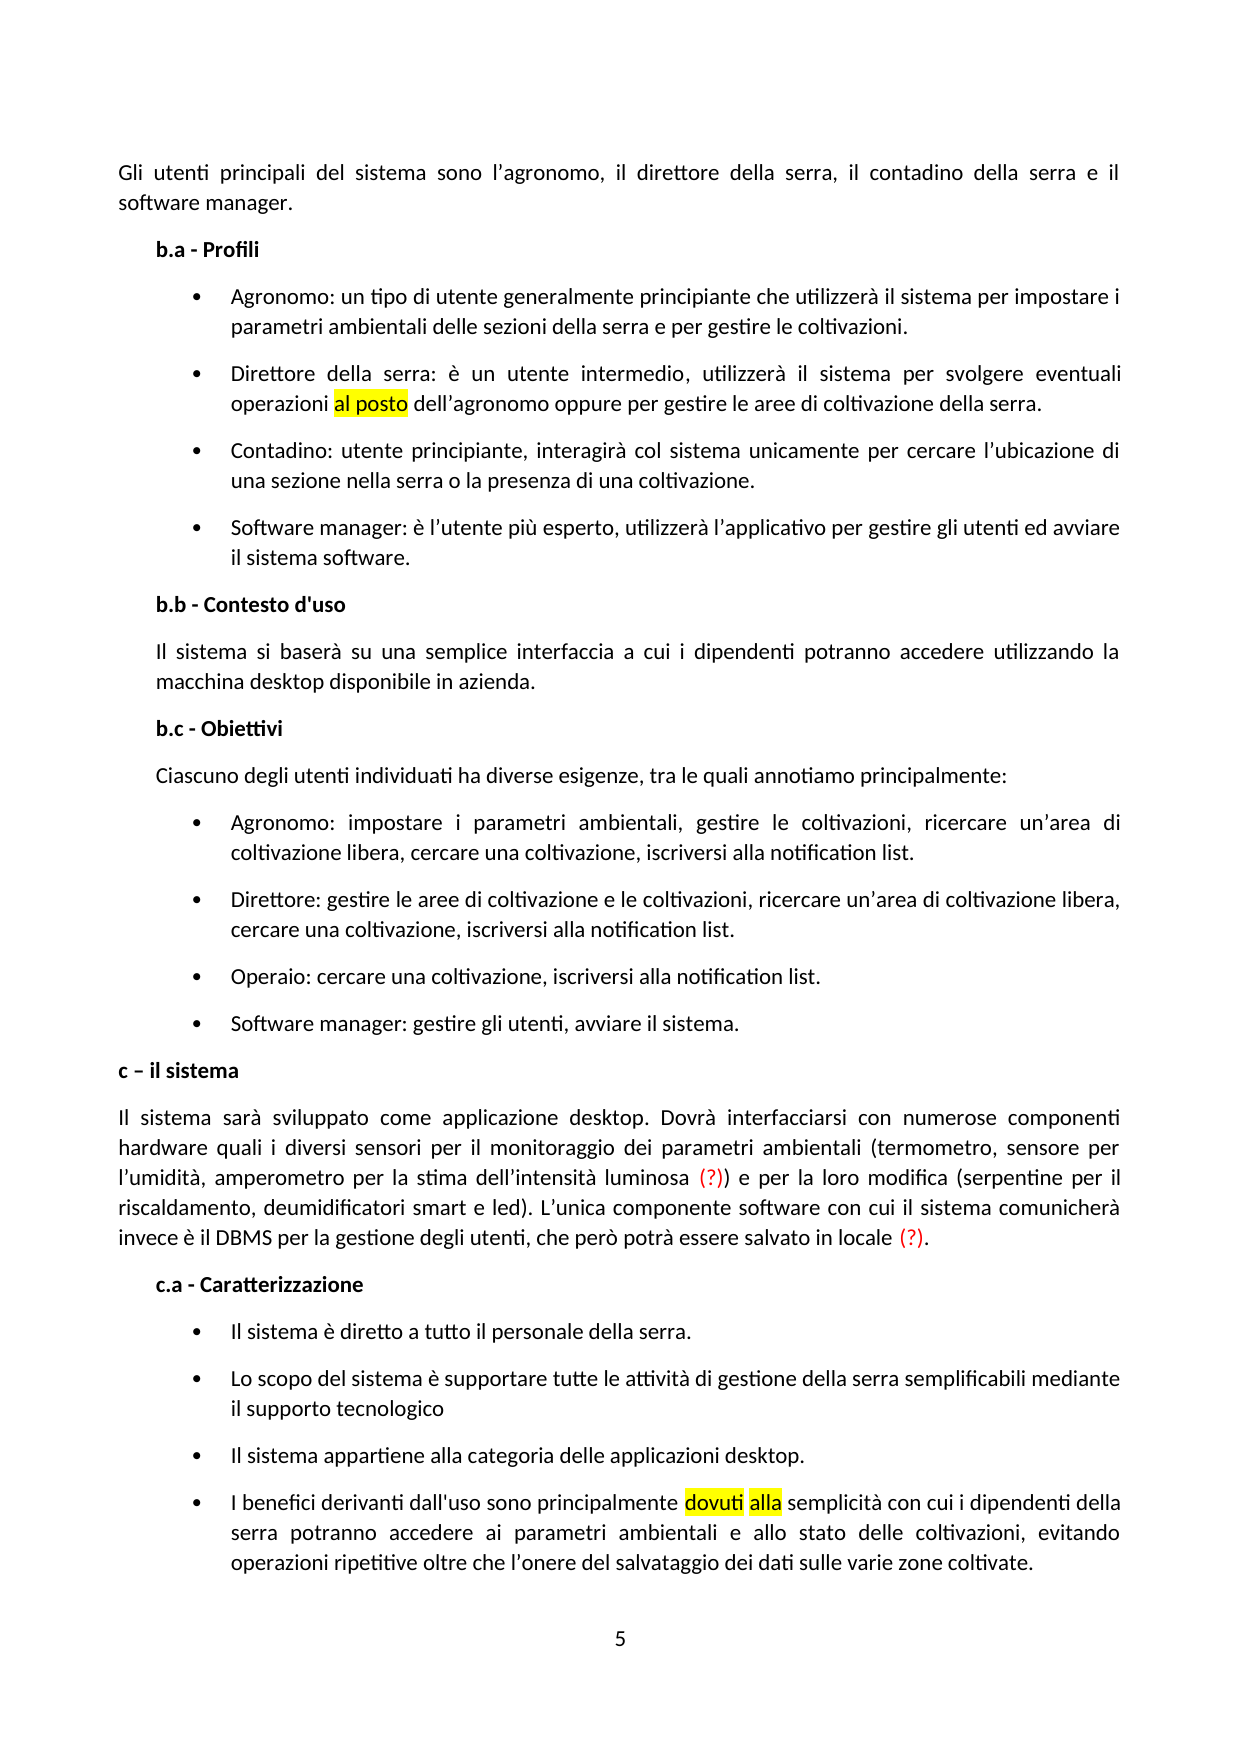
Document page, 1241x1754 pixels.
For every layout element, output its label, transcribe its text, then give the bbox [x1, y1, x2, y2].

list Contadino: utente principiante, interagirà col sistema unicamente per cercare l’ubicazione di una sezione nella serra o la presenza di una coltivazione. [193, 436, 1122, 494]
list Lo scopo del sistema è supportare tutte le attività di gestione della serra semplificabili mediante il supporto tecnologico [193, 1364, 1122, 1422]
text Il sistema sarà sviluppato come applicazione desktop. Dovrà interfacciarsi con numerose componenti hardware quali i diversi sensori per il monitoraggio dei parametri ambientali (termometro, sensore per l’umidità, amperometro per la stima dell’intensità luminosa (?)) e per la loro modifica (serpentine per il riscaldamento, deumidificatori smart e led). L’unica componente software con cui il sistema comunicherà invece è il DBMS per la gestione degli utenti, che però potrà essere salvato in locale (?). [118, 1103, 1122, 1251]
list Software manager: gestire gli utenti, avviare il sistema. [193, 1009, 1122, 1037]
text b.b - Contesto d'uso [156, 590, 1122, 618]
list Agronomo: impostare i parametri ambientali, gestire le coltivazioni, ricercare un’area di coltivazione libera, cercare una coltivazione, iscriversi alla notification list. [193, 808, 1122, 866]
text c.a - Caratterizzazione [156, 1270, 1122, 1298]
list Software manager: è l’utente più esperto, utilizzerà l’applicativo per gestire gli utenti ed avviare il sistema software. [193, 513, 1122, 571]
list Il sistema appartiene alla categoria delle applicazioni desktop. [193, 1441, 1122, 1469]
text b.a - Profili [156, 235, 1122, 263]
list Operaio: cercare una coltivazione, iscriversi alla notification list. [193, 962, 1122, 990]
text Ciascuno degli utenti individuati ha diverse esigenze, tra le quali annotiamo principalmente: [156, 761, 1122, 789]
list I benefici derivanti dall'uso sono principalmente dovuti alla semplicità con cui i dipendenti della serra potranno accedere ai parametri ambientali e allo stato delle coltivazioni, evitando operazioni ripetitive oltre che l’onere del salvataggio dei dati sulle varie zone coltivate. [193, 1488, 1122, 1576]
list Direttore della serra: è un utente intermedio, utilizzerà il sistema per svolgere eventuali operazioni al posto dell’agronomo oppure per gestire le aree di coltivazione della serra. [193, 359, 1122, 417]
text Gli utenti principali del sistema sono l’agronomo, il direttore della serra, il contadino della serra e il software manager. [118, 158, 1122, 216]
text Il sistema si baserà su una semplice interfaccia a cui i dipendenti potranno accedere utilizzando la macchina desktop disponibile in azienda. [156, 637, 1122, 695]
list Il sistema è diretto a tutto il personale della serra. [193, 1317, 1122, 1345]
text c – il sistema [118, 1056, 1122, 1084]
list Direttore: gestire le aree di coltivazione e le coltivazioni, ricercare un’area di coltivazione libera, cercare una coltivazione, iscriversi alla notification list. [193, 885, 1122, 943]
list Agronomo: un tipo di utente generalmente principiante che utilizzerà il sistema per impostare i parametri ambientali delle sezioni della serra e per gestire le coltivazioni. [193, 282, 1122, 340]
text b.c - Obiettivi [156, 714, 1122, 742]
